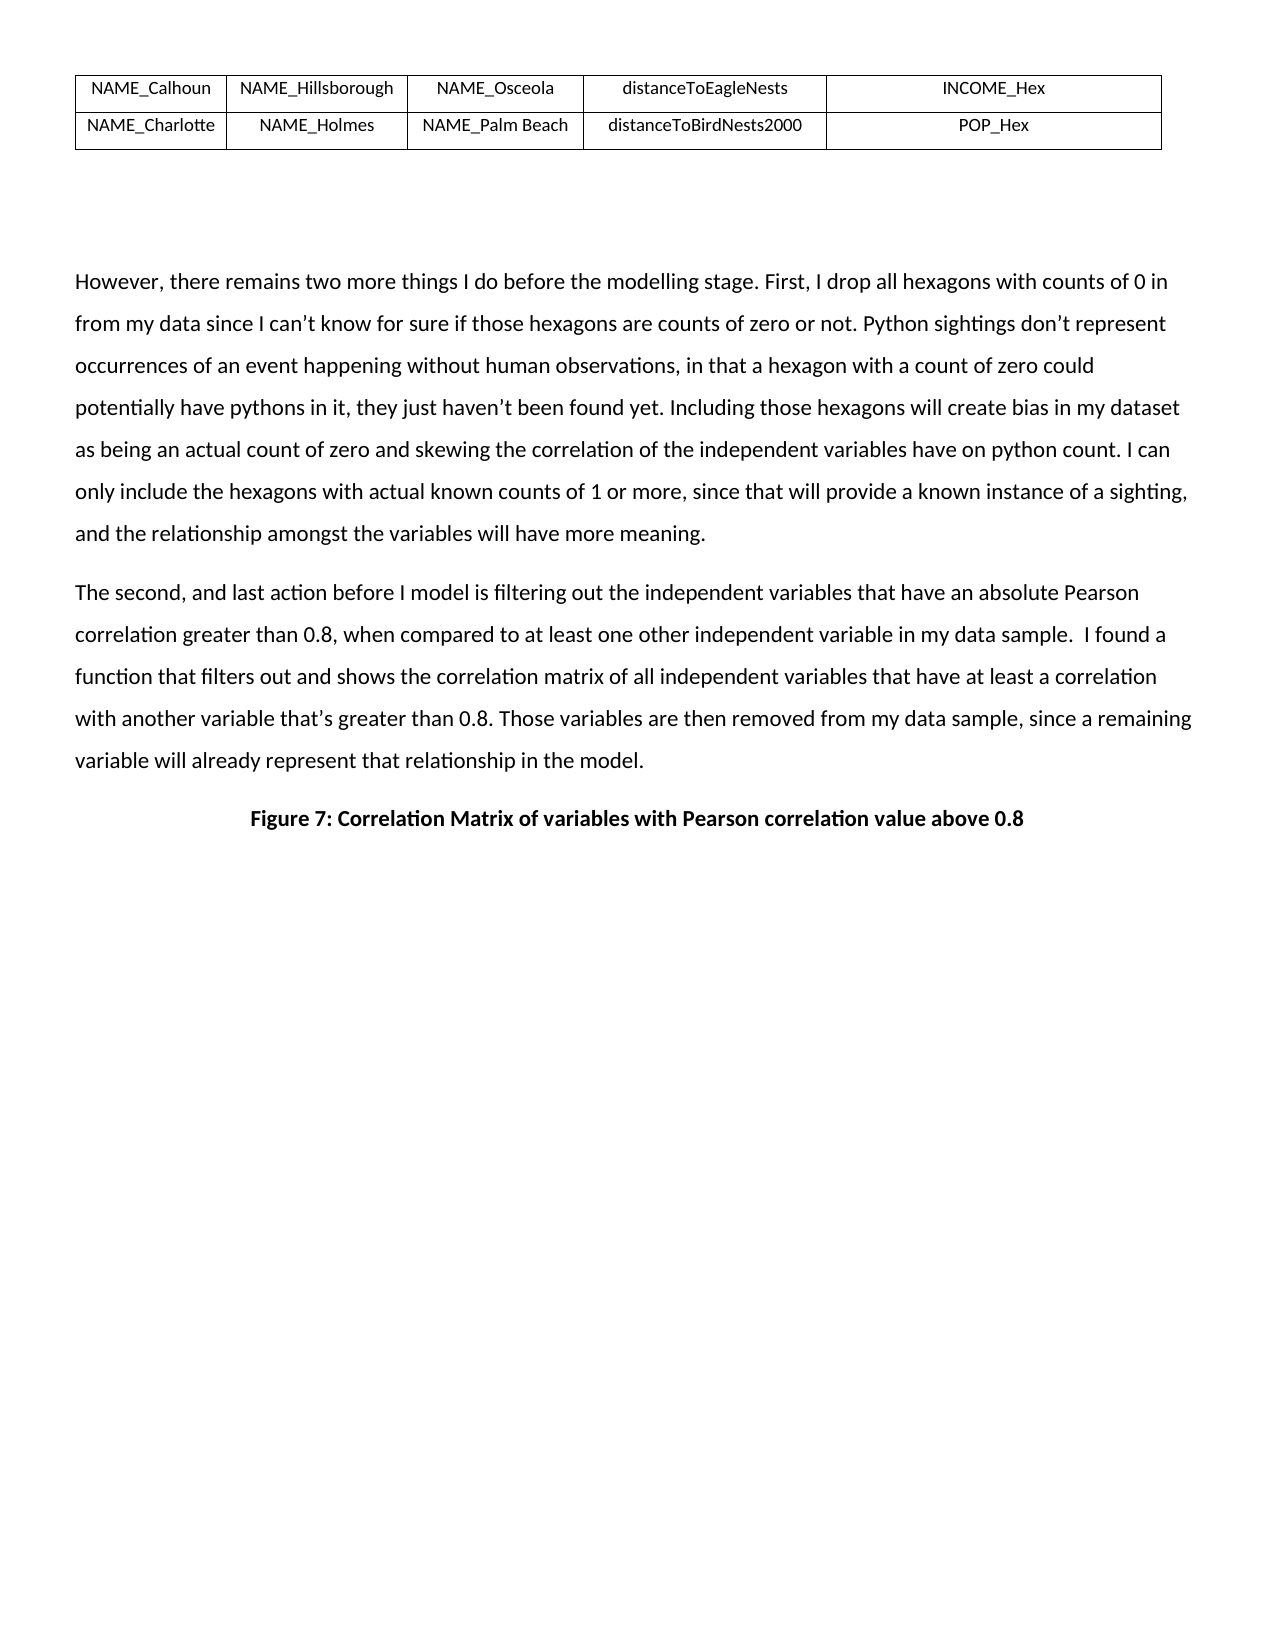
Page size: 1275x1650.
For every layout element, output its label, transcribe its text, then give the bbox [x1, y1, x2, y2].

table_cell INCOME_Hex [827, 76, 1161, 112]
table_cell NAME_Osceola [408, 76, 583, 112]
table_cell POP_Hex [827, 113, 1161, 149]
table_cell NAME_Holmes [227, 113, 407, 149]
text Figure 7: Correlation Matrix of variables with Pearson correlation value above 0.8 [75, 804, 1200, 833]
text However, there remains two more things I do before the modelling stage. First, I drop all hexagons with counts of 0 in from my data since I can’t know for sure if those hexagons are counts of zero or not. Python sightings don’t represent occurrences of an event happening without human observations, in that a hexagon with a count of zero could potentially have pythons in it, they just haven’t been found yet. Including those hexagons will create bias in my dataset as being an actual count of zero and skewing the correlation of the independent variables have on python count. I can only include the hexagons with actual known counts of 1 or more, since that will provide a known instance of a sighting, and the relationship amongst the variables will have more meaning. [75, 267, 1200, 547]
table_cell NAME_Hillsborough [227, 76, 407, 112]
text The second, and last action before I model is filtering out the independent variables that have an absolute Pearson correlation greater than 0.8, when compared to at least one other independent variable in my data sample. I found a function that filters out and shows the correlation matrix of all independent variables that have at least a correlation with another variable that’s greater than 0.8. Those variables are then removed from my data sample, since a remaining variable will already represent that relationship in the model. [75, 578, 1200, 774]
table_cell NAME_Calhoun [76, 76, 226, 112]
table_cell NAME_Charlotte [76, 113, 226, 149]
table_cell NAME_Palm Beach [408, 113, 583, 149]
table_cell distanceToEagleNests [584, 76, 826, 112]
table_cell distanceToBirdNests2000 [584, 113, 826, 149]
